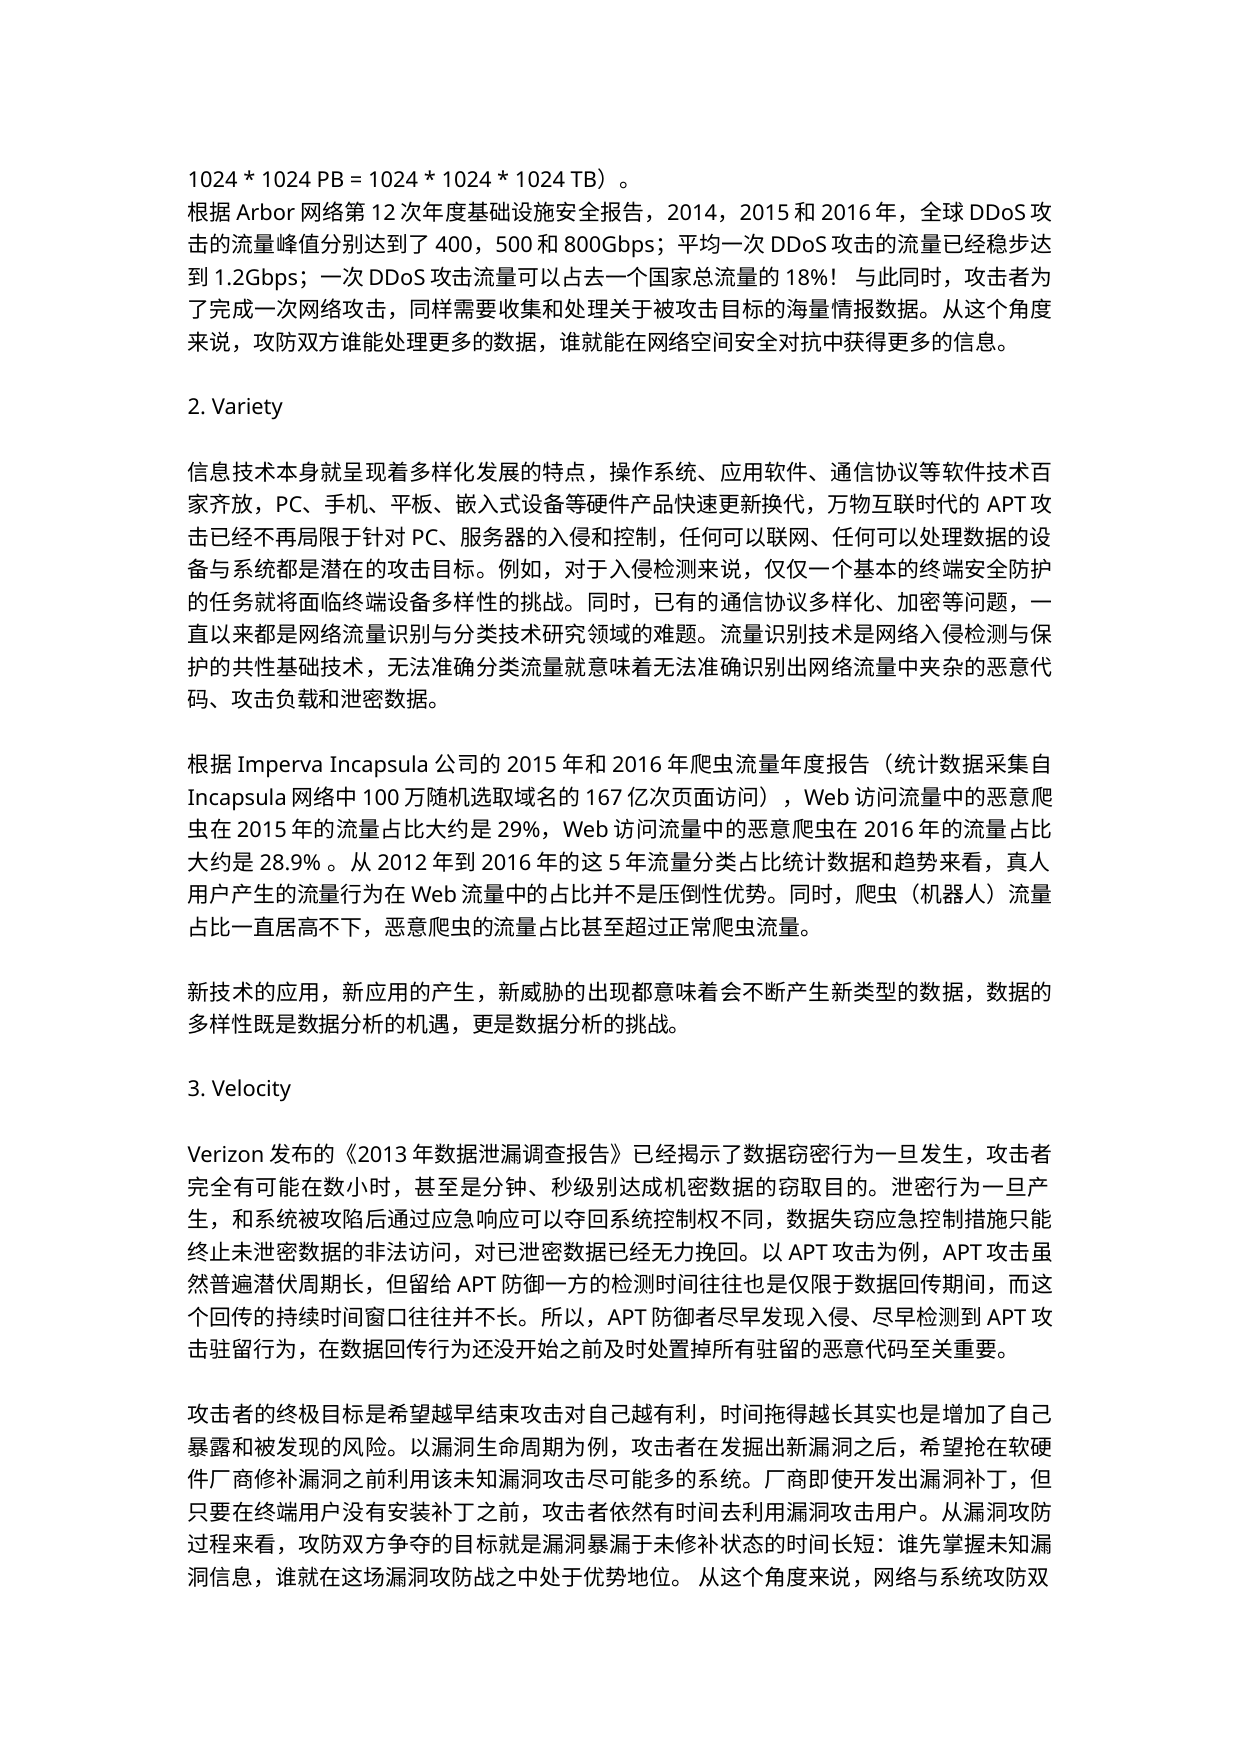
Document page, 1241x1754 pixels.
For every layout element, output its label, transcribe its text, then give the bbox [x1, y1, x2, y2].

list Variety [187, 389, 1053, 422]
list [187, 1397, 1053, 1592]
list 新技术的应用，新应用的产生，新威胁的出现都意味着会不断产生新类型的数据，数据的多样性既是数据分析的机遇，更是数据分析的挑战。 [187, 974, 1053, 1039]
list Velocity [187, 1072, 1053, 1104]
list 根据Arbor网络第12次年度基础设施安全报告，2014，2015和2016年，全球DDoS攻击的流量峰值分别达到了400，500和800Gbps；平均一次DDoS攻击的流量已经稳步达到1.2Gbps；一次DDoS攻击流量可以占去一个国家总流量的18%！ 与此同时，攻击者为了完成一次网络攻击，同样需要收集和处理关于被攻击目标的海量情报数据。从这个角度来说，攻防双方谁能处理更多的数据，谁就能在网络空间安全对抗中获得更多的信息。 [187, 194, 1053, 357]
list 信息技术本身就呈现着多样化发展的特点，操作系统、应用软件、通信协议等软件技术百家齐放，PC、手机、平板、嵌入式设备等硬件产品快速更新换代，万物互联时代的APT攻击已经不再局限于针对PC、服务器的入侵和控制，任何可以联网、任何可以处理数据的设备与系统都是潜在的攻击目标。例如，对于入侵检测来说，仅仅一个基本的终端安全防护的任务就将面临终端设备多样性的挑战。同时，已有的通信协议多样化、加密等问题，一直以来都是网络流量识别与分类技术研究领域的难题。流量识别技术是网络入侵检测与保护的共性基础技术，无法准确分类流量就意味着无法准确识别出网络流量中夹杂的恶意代码、攻击负载和泄密数据。 [187, 454, 1053, 714]
list Verizon发布的《2013年数据泄漏调查报告》已经揭示了数据窃密行为一旦发生，攻击者完全有可能在数小时，甚至是分钟、秒级别达成机密数据的窃取目的。泄密行为一旦产生，和系统被攻陷后通过应急响应可以夺回系统控制权不同，数据失窃应急控制措施只能终止未泄密数据的非法访问，对已泄密数据已经无力挽回。以APT攻击为例，APT攻击虽然普遍潜伏周期长，但留给APT防御一方的检测时间往往也是仅限于数据回传期间，而这个回传的持续时间窗口往往并不长。所以，APT防御者尽早发现入侵、尽早检测到APT攻击驻留行为，在数据回传行为还没开始之前及时处置掉所有驻留的恶意代码至关重要。 [187, 1137, 1053, 1364]
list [187, 162, 1053, 194]
list 根据Imperva Incapsula公司的2015年和2016年爬虫流量年度报告（统计数据采集自Incapsula网络中100万随机选取域名的167亿次页面访问），Web访问流量中的恶意爬虫在2015年的流量占比大约是29%，Web访问流量中的恶意爬虫在2016年的流量占比大约是28.9% 。从2012年到2016年的这5年流量分类占比统计数据和趋势来看，真人用户产生的流量行为在Web流量中的占比并不是压倒性优势。同时，爬虫（机器人）流量占比一直居高不下，恶意爬虫的流量占比甚至超过正常爬虫流量。 [187, 747, 1053, 942]
